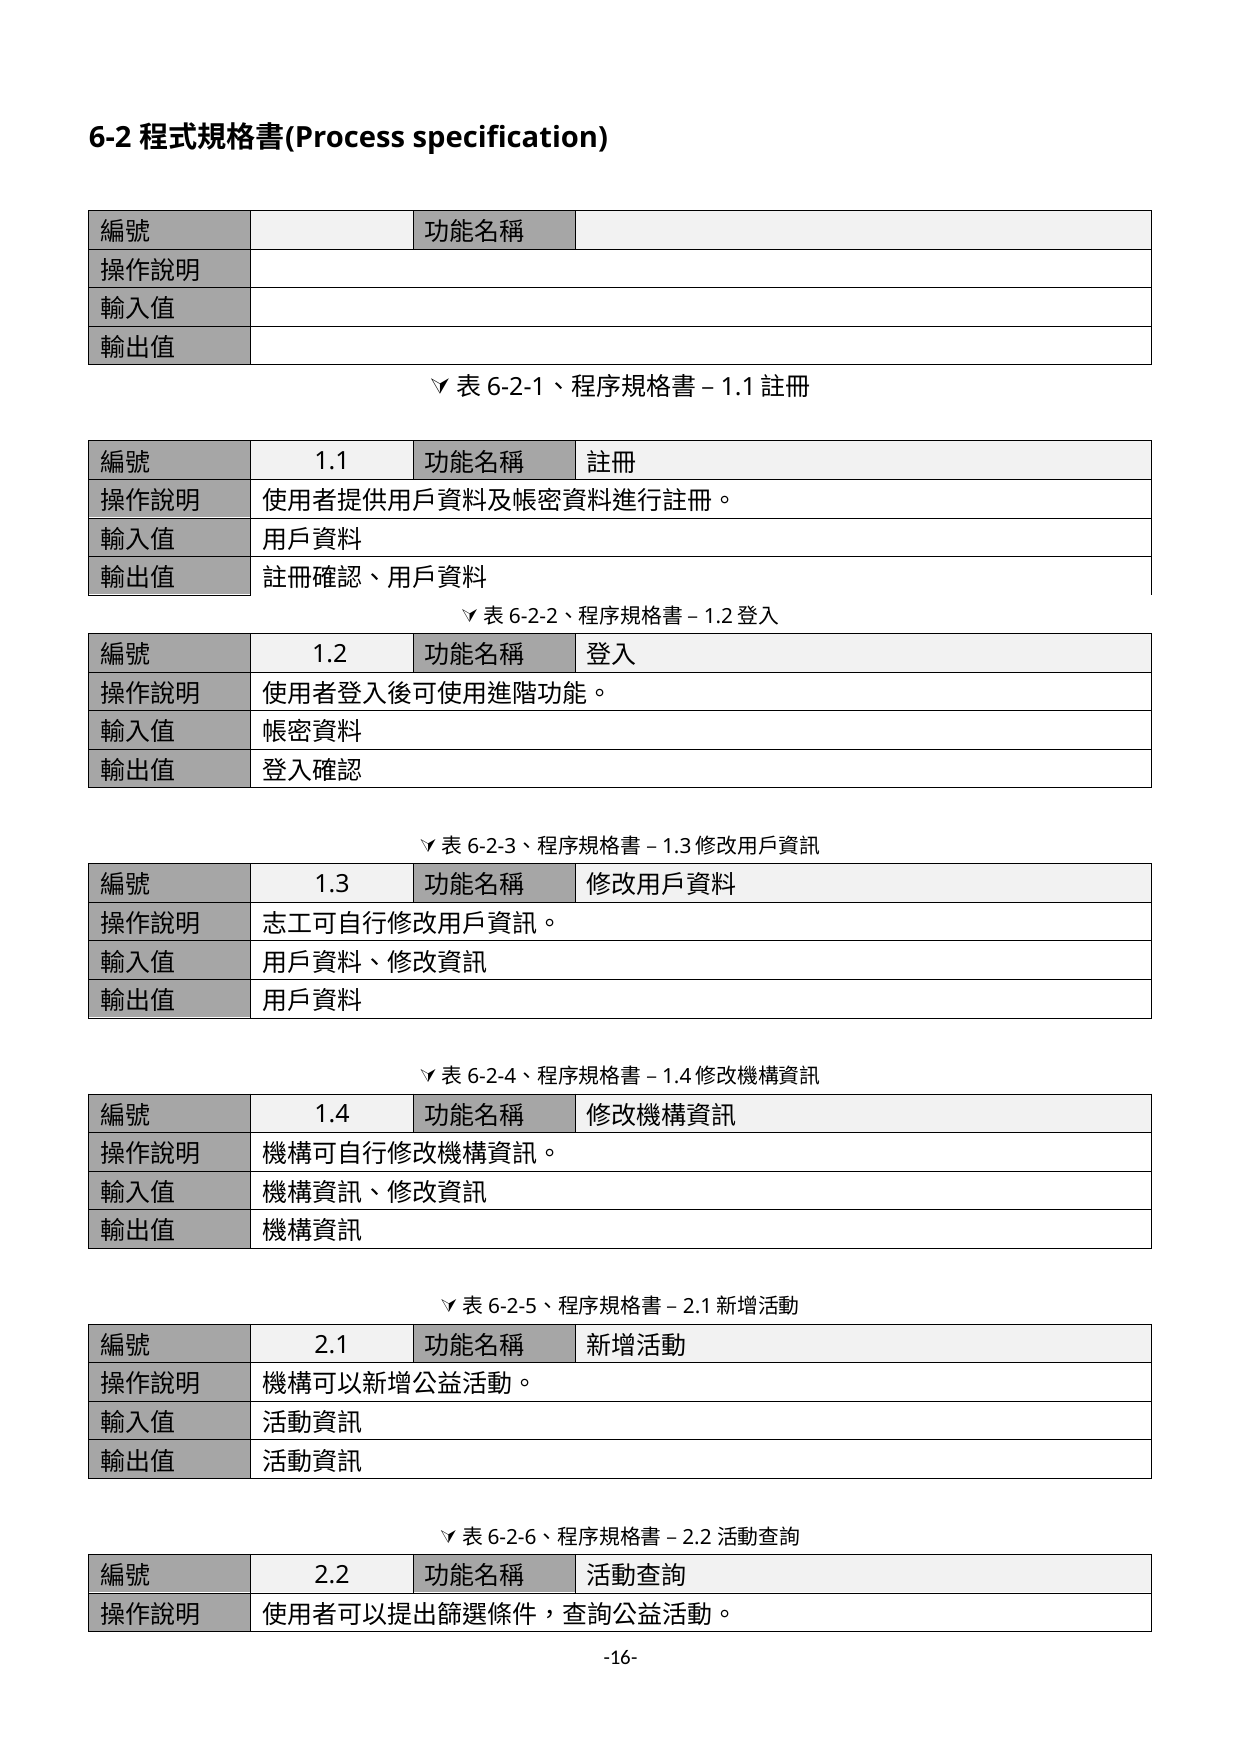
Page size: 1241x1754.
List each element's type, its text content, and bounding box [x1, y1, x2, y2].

table_cell 功能名稱 [414, 634, 575, 672]
table_cell 用戶資料、修改資訊 [251, 941, 1151, 979]
table_cell 登入確認 [251, 750, 1151, 787]
table_cell 輸出值 [89, 1440, 250, 1478]
table_cell 用戶資料 [251, 980, 1151, 1017]
table_cell 使用者登入後可使用進階功能。 [251, 673, 1151, 710]
table_cell 功能名稱 [414, 1555, 575, 1592]
table_cell 編號 [89, 864, 250, 902]
table_cell 編號 [89, 1095, 250, 1132]
text 表 6-2-1、程序規格書 – 1.1註冊 [89, 365, 1152, 403]
table_cell 操作說明 [89, 1133, 250, 1171]
table_cell 編號 [89, 1325, 250, 1362]
table_cell 輸出值 [89, 750, 250, 787]
table_cell 使用者提供用戶資料及帳密資料進行註冊。 [251, 480, 1151, 517]
table_cell 註冊確認、用戶資料 [251, 557, 1151, 594]
table_cell 功能名稱 [414, 864, 575, 902]
table_cell 編號 [89, 634, 250, 672]
table_cell 輸出值 [89, 327, 250, 364]
table_cell 1.2 [251, 634, 413, 672]
table_cell 志工可自行修改用戶資訊。 [251, 903, 1151, 940]
table_cell 操作說明 [89, 1594, 250, 1631]
table_header 1.1 [251, 441, 413, 479]
table_cell 機構資訊 [251, 1210, 1151, 1248]
table_cell 活動查詢 [576, 1555, 1151, 1592]
table_header 表 6-2-3、程序規格書 – 1.3修改用戶資訊 [89, 826, 1151, 863]
table_header 表 6-2-4、程序規格書 – 1.4修改機構資訊 [89, 1056, 1151, 1093]
table_header 表 6-2-5、程序規格書 – 2.1新增活動 [89, 1286, 1151, 1324]
table_cell 操作說明 [89, 1363, 250, 1401]
text 6-2 程式規格書(Process specification) [89, 98, 1152, 173]
table_header [251, 211, 413, 249]
table_cell 輸出值 [89, 1210, 250, 1248]
table_cell 登入 [576, 634, 1151, 672]
table_header 編號 [89, 211, 250, 249]
table_header [576, 211, 1151, 249]
table_cell 修改機構資訊 [576, 1095, 1151, 1132]
table_cell 活動資訊 [251, 1402, 1151, 1439]
table_cell 使用者可以提出篩選條件，查詢公益活動。 [251, 1594, 1151, 1631]
table_cell 操作說明 [89, 480, 250, 517]
table_header 表 6-2-6、程序規格書 – 2.2 活動查詢 [89, 1516, 1151, 1554]
table_header 功能名稱 [414, 441, 575, 479]
table_cell 新增活動 [576, 1325, 1151, 1362]
table_header 表 6-2-2、程序規格書 – 1.2登入 [89, 596, 1151, 633]
table_cell 輸入值 [89, 941, 250, 979]
table_cell 輸入值 [89, 711, 250, 749]
table_cell 輸出值 [89, 557, 250, 594]
table_header 編號 [89, 441, 250, 479]
table_header 註冊 [576, 441, 1151, 479]
table_cell 操作說明 [89, 903, 250, 940]
table_cell 修改用戶資料 [576, 864, 1151, 902]
table_cell 輸入值 [89, 1402, 250, 1439]
table_cell 輸出值 [89, 980, 250, 1017]
table_cell 操作說明 [89, 673, 250, 710]
table_cell 活動資訊 [251, 1440, 1151, 1478]
table_cell 帳密資料 [251, 711, 1151, 749]
table_cell 編號 [89, 1555, 250, 1592]
table_cell 操作說明 [89, 250, 250, 287]
table_cell 機構可以新增公益活動。 [251, 1363, 1151, 1401]
table_cell [251, 250, 1151, 287]
table_cell 機構資訊、修改資訊 [251, 1172, 1151, 1209]
table_cell [251, 288, 1151, 326]
table_cell [251, 327, 1151, 364]
table_cell 2.2 [251, 1555, 413, 1592]
table_cell 功能名稱 [414, 1095, 575, 1132]
table_cell 2.1 [251, 1325, 413, 1362]
table_cell 1.3 [251, 864, 413, 902]
table_cell 輸入值 [89, 288, 250, 326]
table_cell 輸入值 [89, 519, 250, 556]
table_cell 1.4 [251, 1095, 413, 1132]
table_cell 機構可自行修改機構資訊。 [251, 1133, 1151, 1171]
table_cell 用戶資料 [251, 519, 1151, 556]
table_header 功能名稱 [414, 211, 575, 249]
table_cell 功能名稱 [414, 1325, 575, 1362]
table_cell 輸入值 [89, 1172, 250, 1209]
